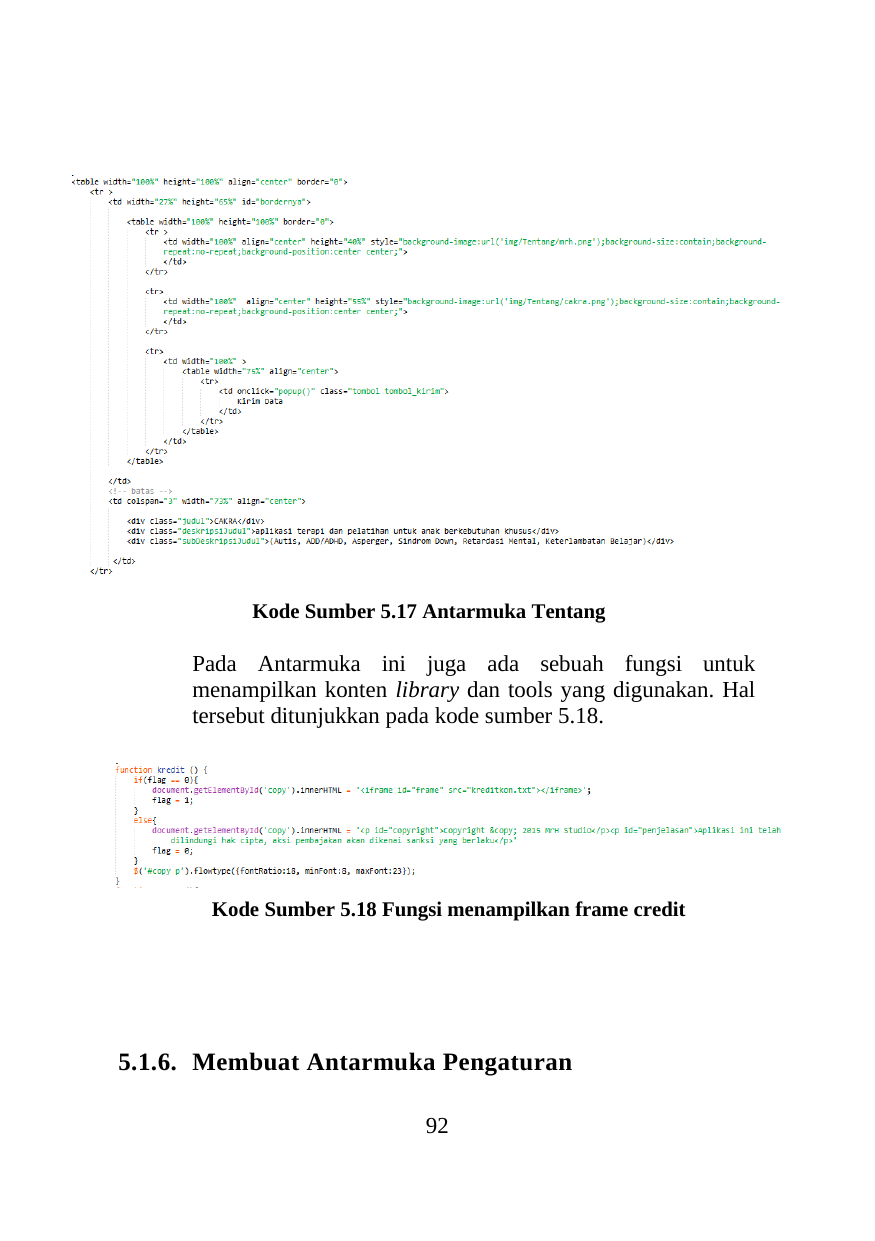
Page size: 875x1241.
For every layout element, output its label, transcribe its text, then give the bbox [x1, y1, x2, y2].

picture [111, 763, 786, 888]
picture [72, 175, 786, 591]
subtitle Membuat Antarmuka Pengaturan [118, 1047, 756, 1076]
text Pada Antarmuka ini juga ada sebuah fungsi untuk menampilkan konten library dan tools yang digunakan. Hal tersebut ditunjukkan pada kode sumber 5.18. [192, 650, 756, 729]
